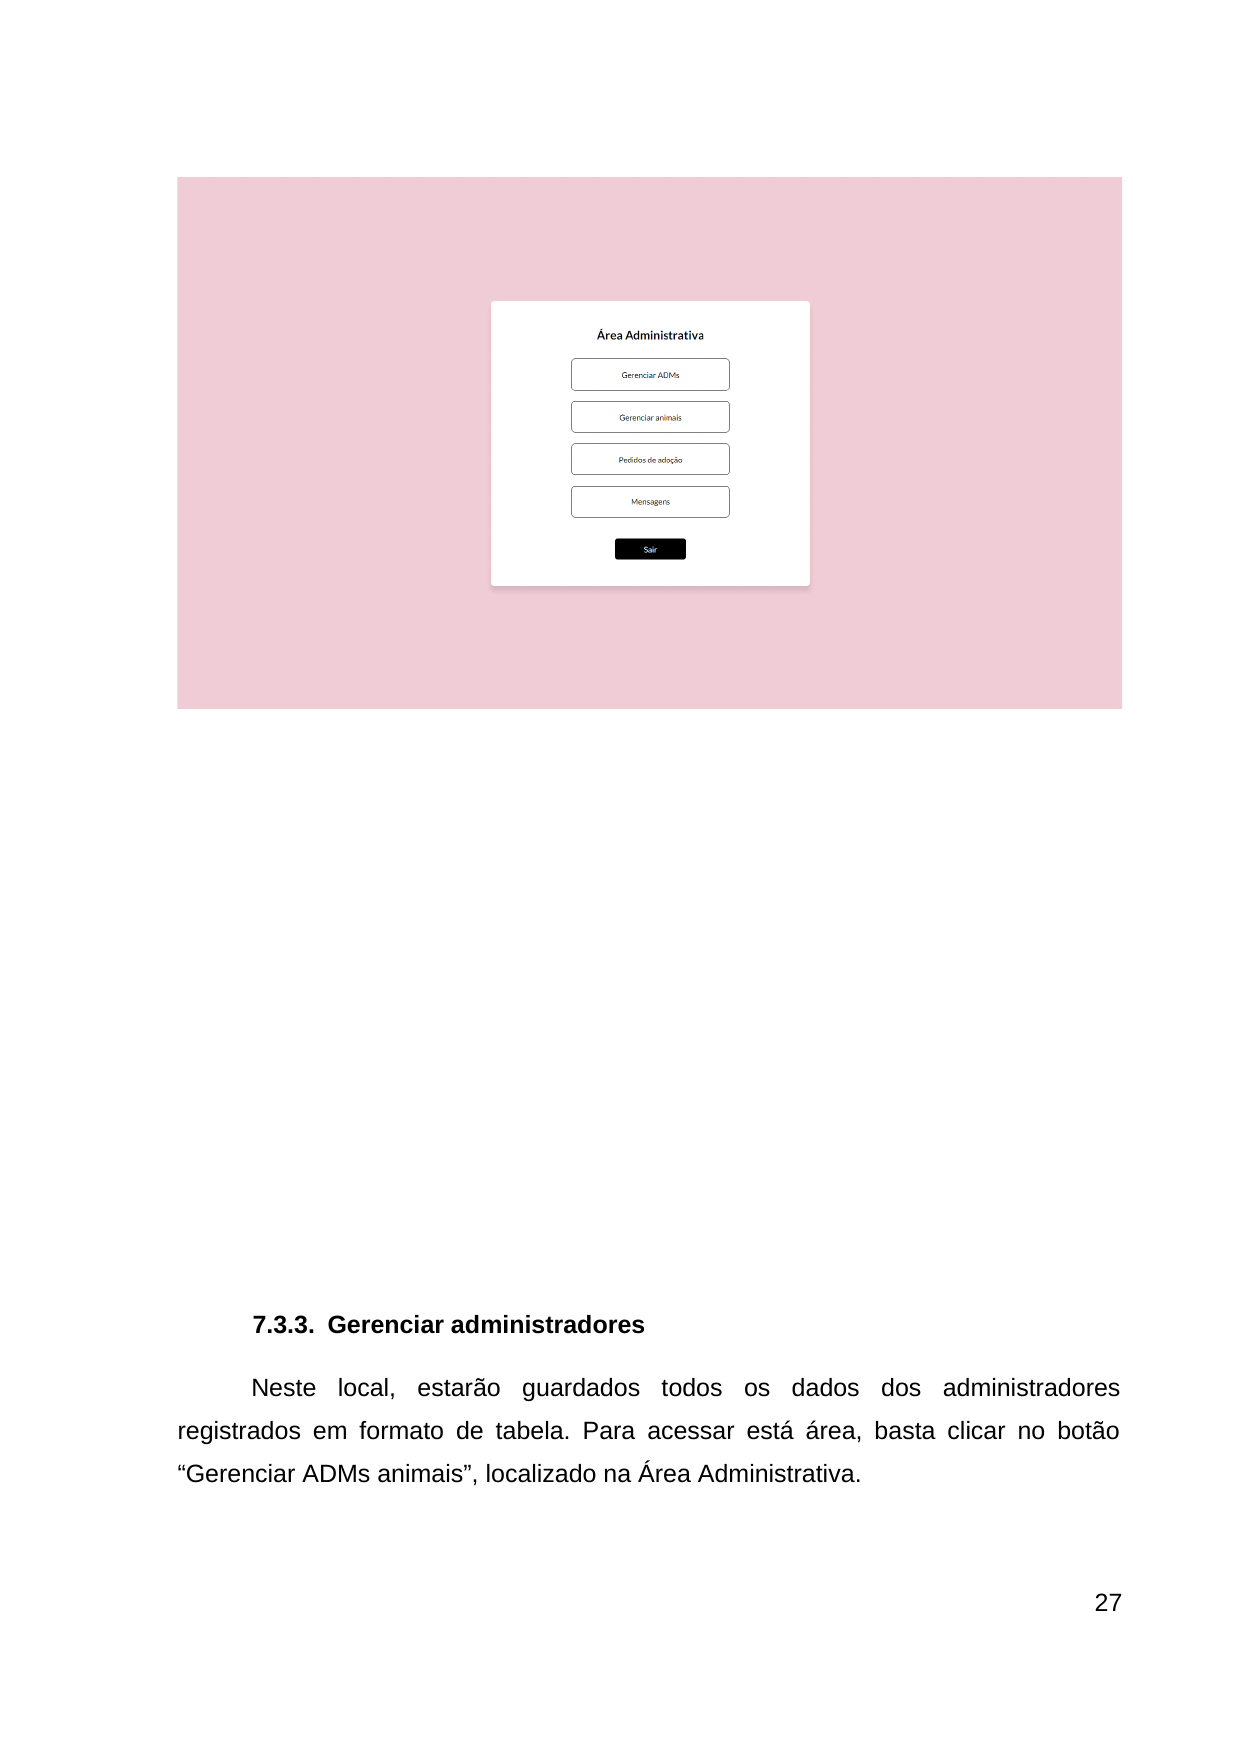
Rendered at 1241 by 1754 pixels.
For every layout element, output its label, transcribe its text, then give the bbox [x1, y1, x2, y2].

subtitle Gerenciar administradores [252, 1310, 1122, 1339]
picture [177, 177, 1123, 709]
list Neste local, estarão guardados todos os dados dos administradores registrados em formato de tabela. Para acessar está área, basta clicar no botão “Gerenciar ADMs animais”, localizado na Área Administrativa. [177, 1372, 1122, 1487]
